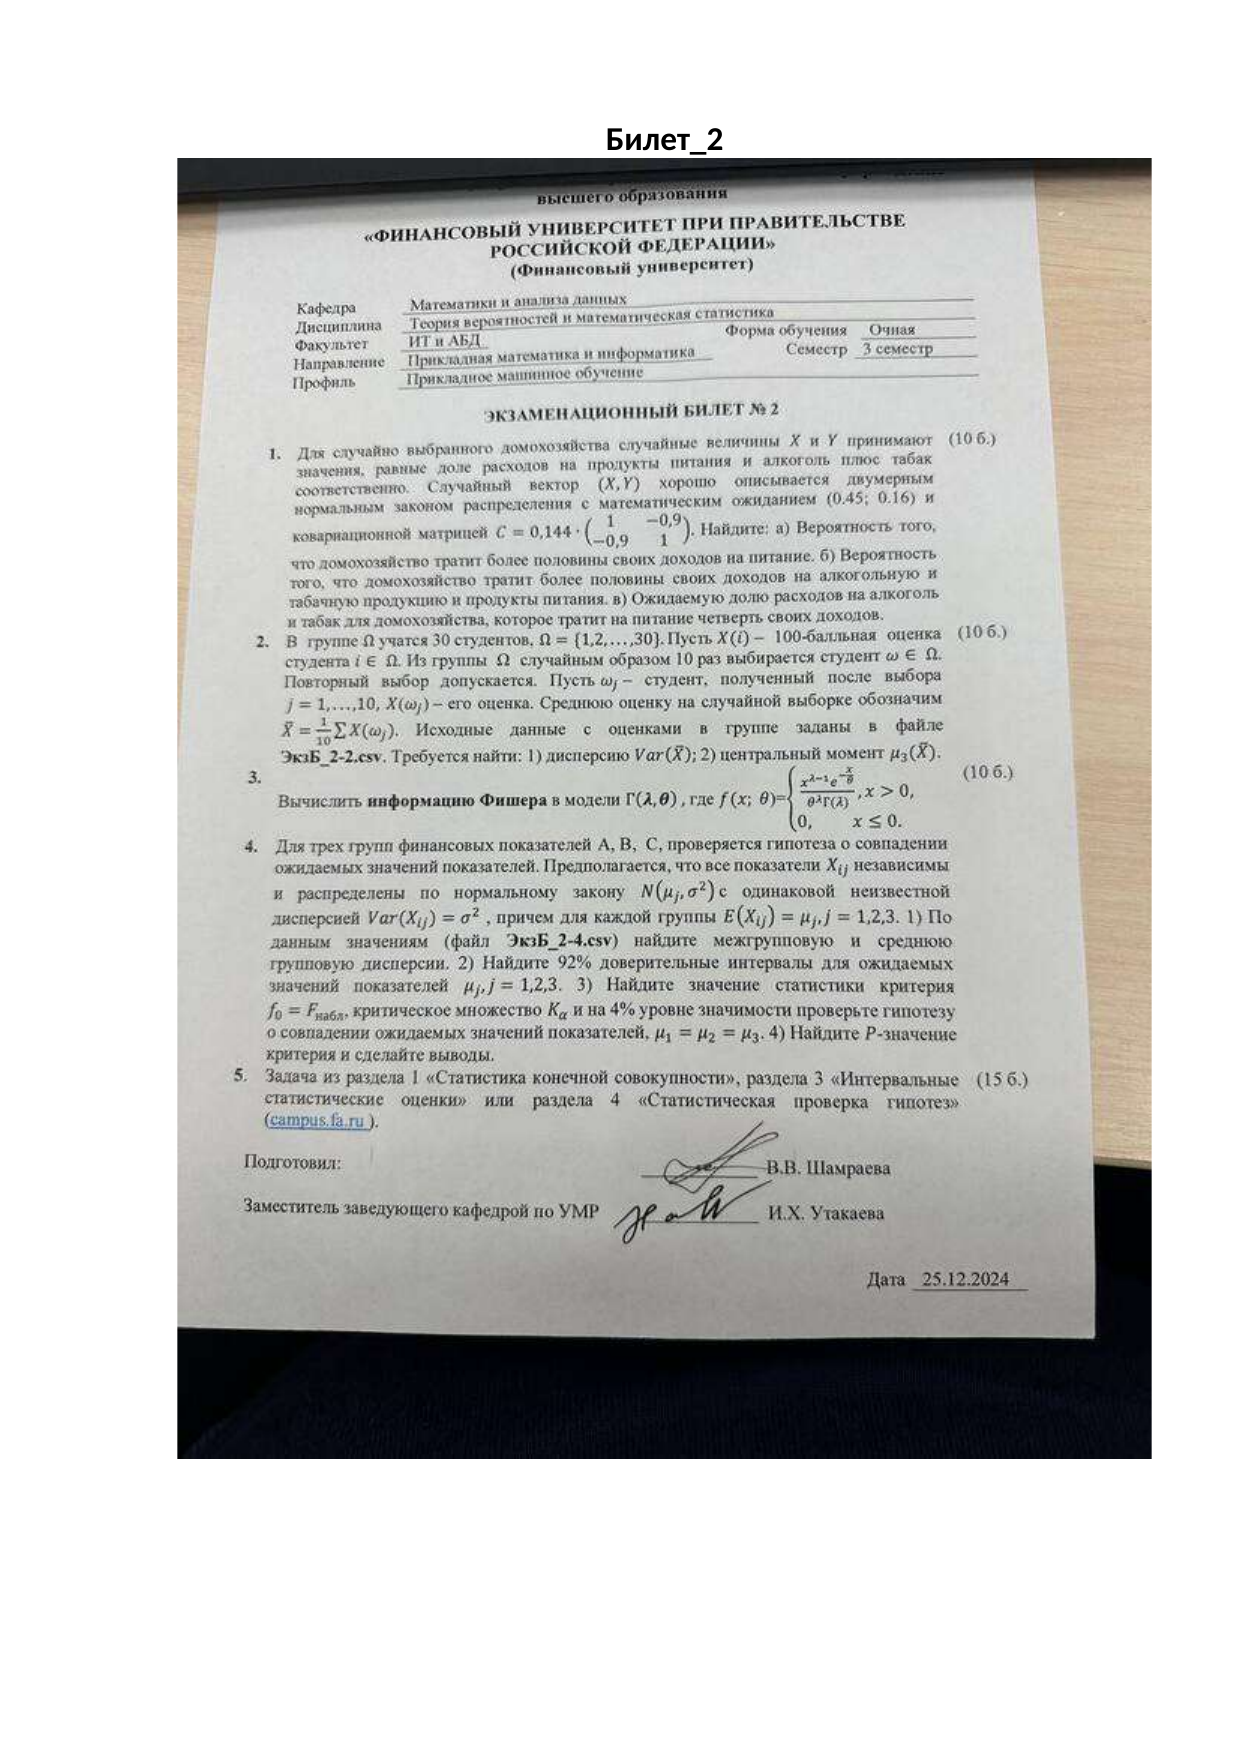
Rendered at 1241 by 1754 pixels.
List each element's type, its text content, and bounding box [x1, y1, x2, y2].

text Билет_2 [177, 118, 1152, 158]
picture [177, 158, 1152, 1459]
